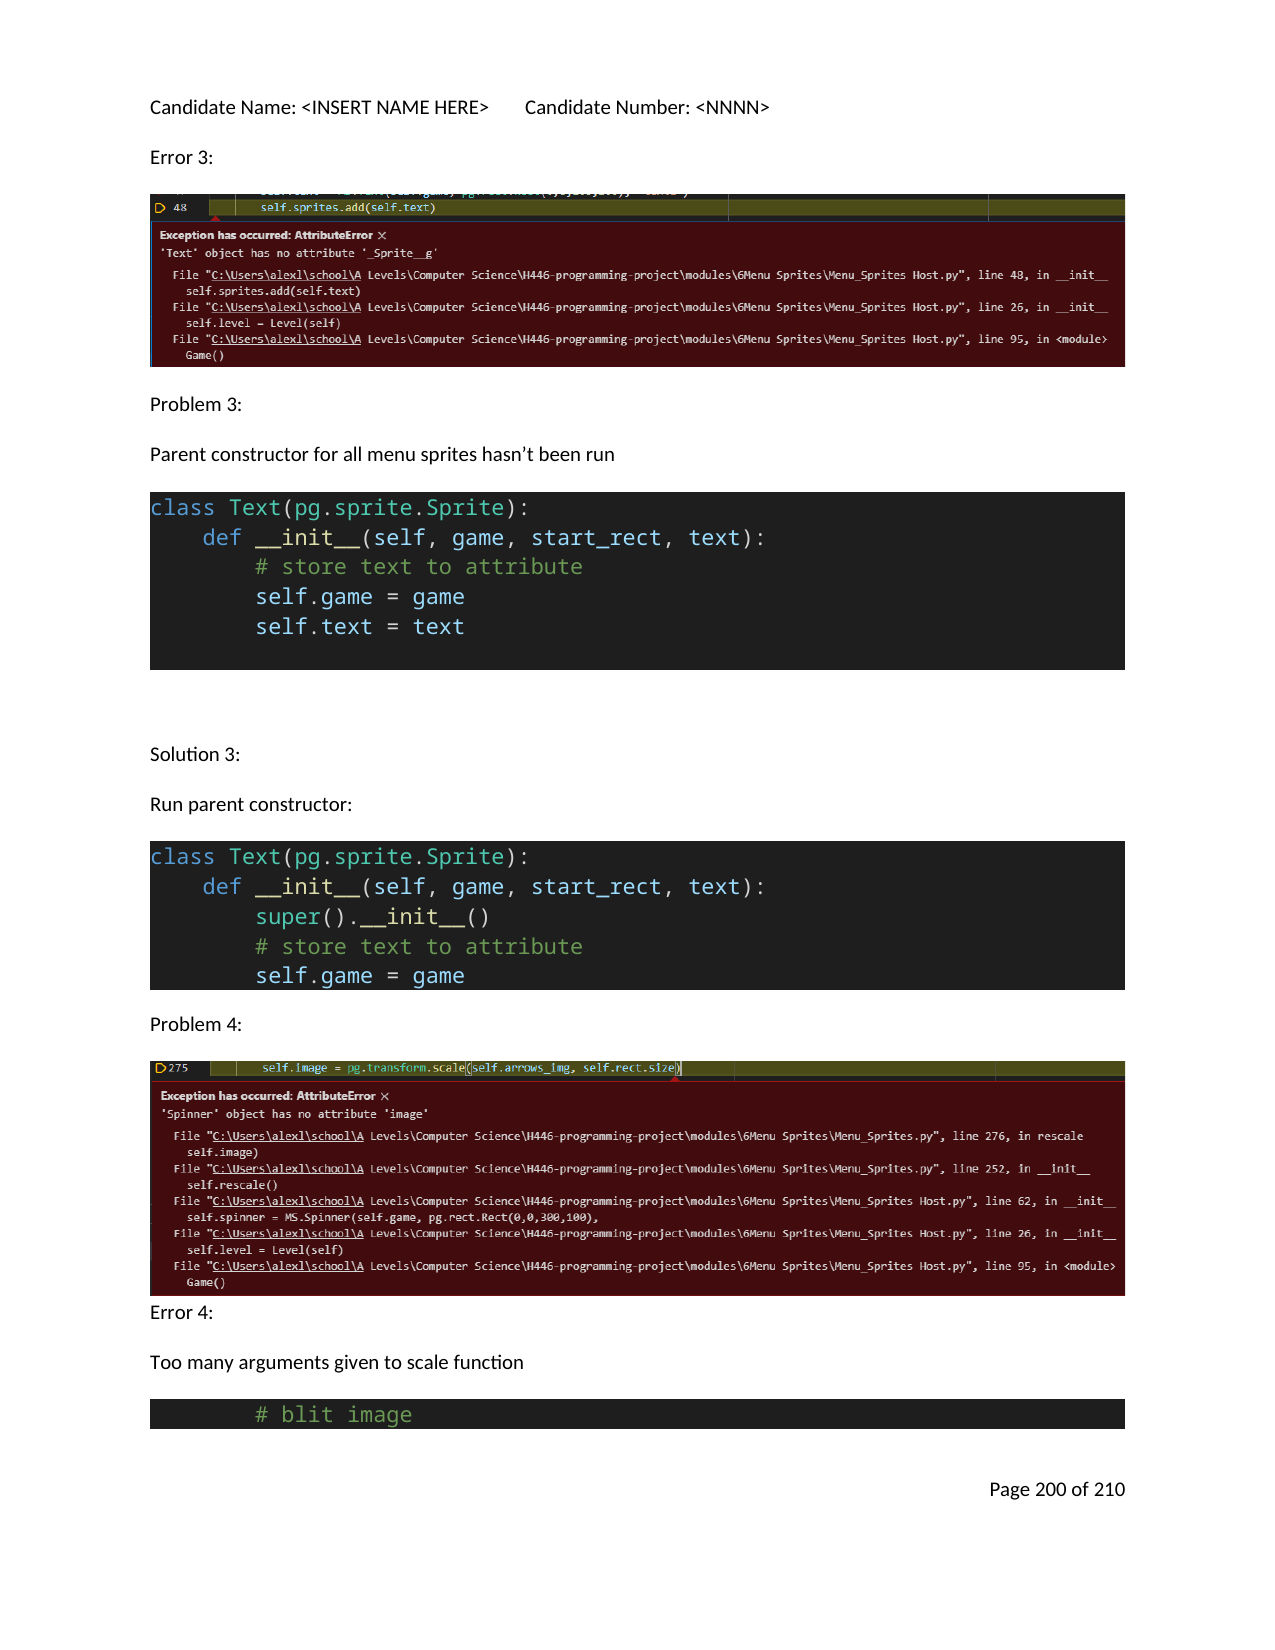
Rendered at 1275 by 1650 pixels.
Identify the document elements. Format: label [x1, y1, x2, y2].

picture [150, 194, 1125, 367]
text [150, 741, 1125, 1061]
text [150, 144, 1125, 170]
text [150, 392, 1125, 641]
picture [150, 1061, 1125, 1296]
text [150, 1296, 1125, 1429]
